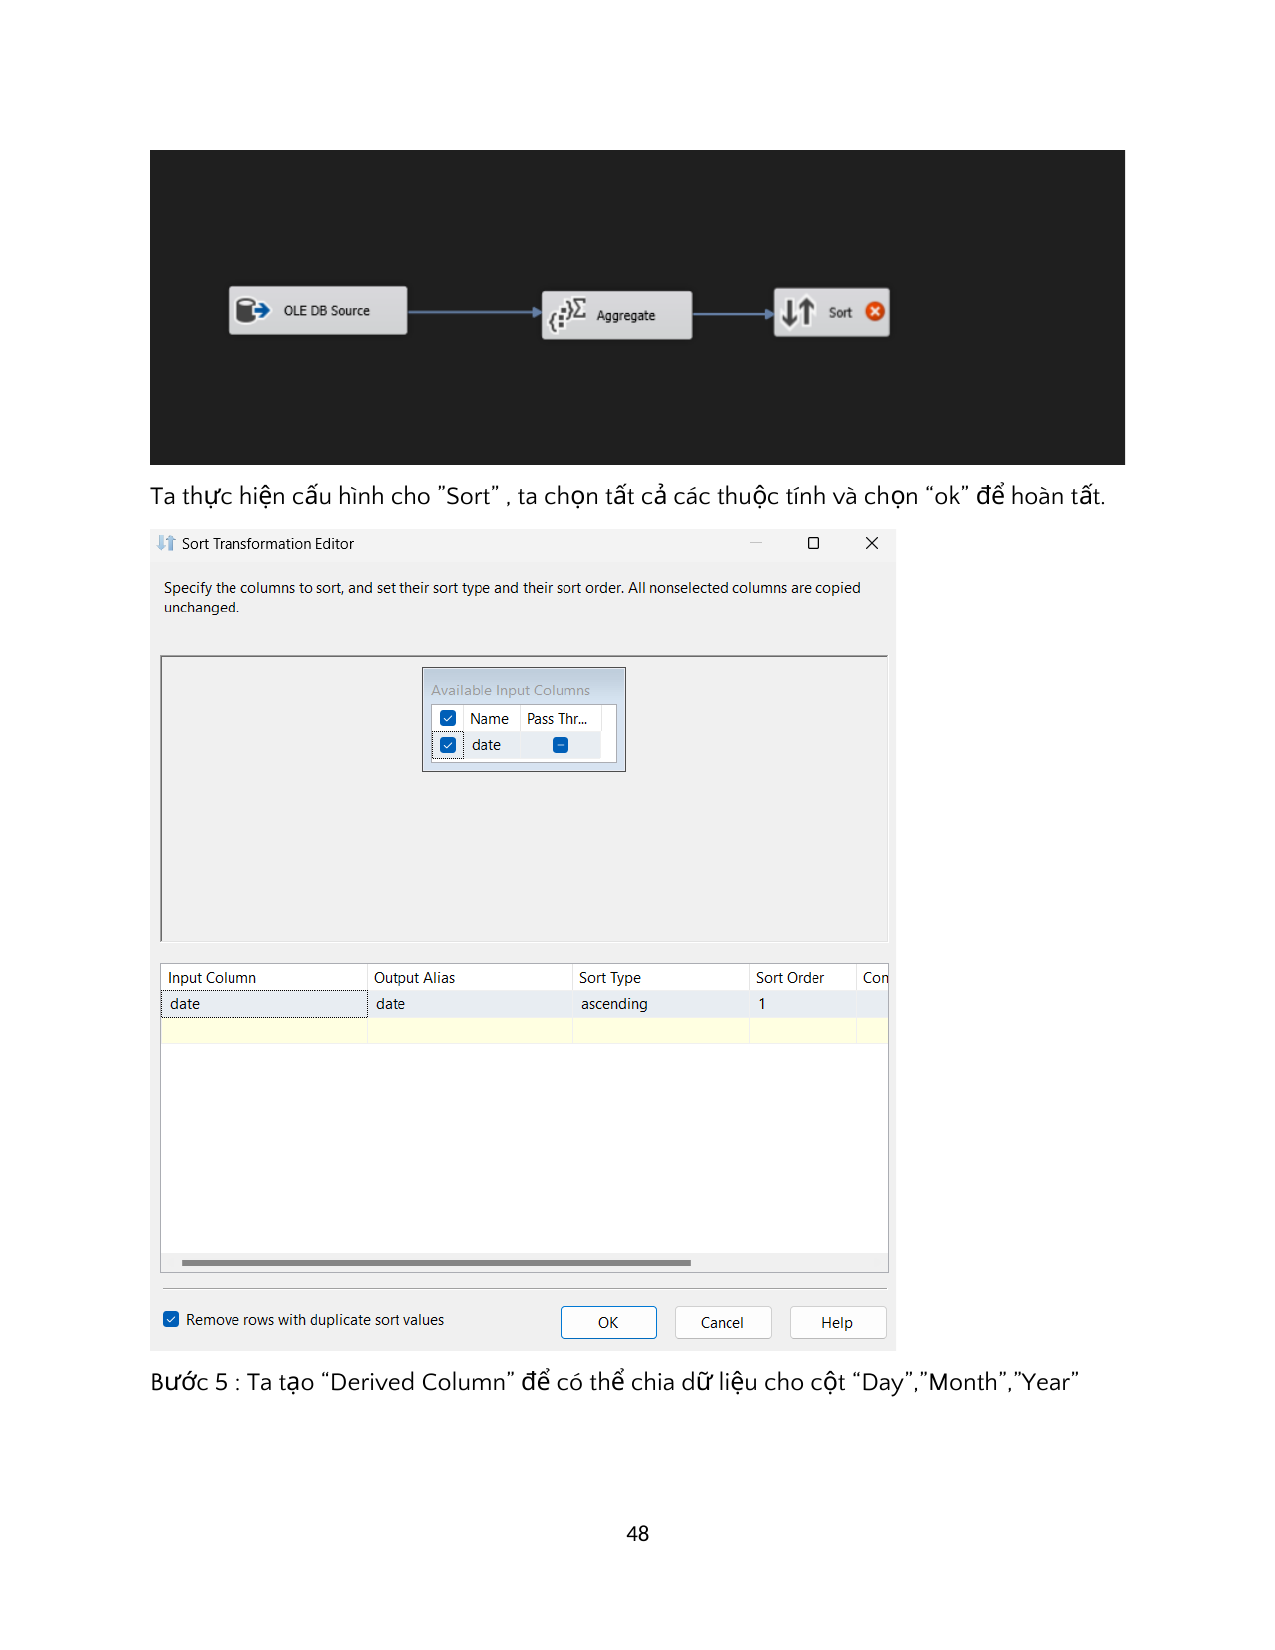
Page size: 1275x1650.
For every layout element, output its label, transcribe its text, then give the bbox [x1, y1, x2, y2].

picture [150, 150, 1125, 465]
text Bước 5 : Ta tạo “Derived Column” để có thể chia dữ liệu cho cột “Day”,”Month”,”Year” [150, 1369, 1125, 1397]
text Ta thực hiện cấu hình cho ”Sort” , ta chọn tất cả các thuộc tính và chọn “ok” để hoàn tất. [150, 483, 1125, 511]
picture [150, 529, 897, 1351]
